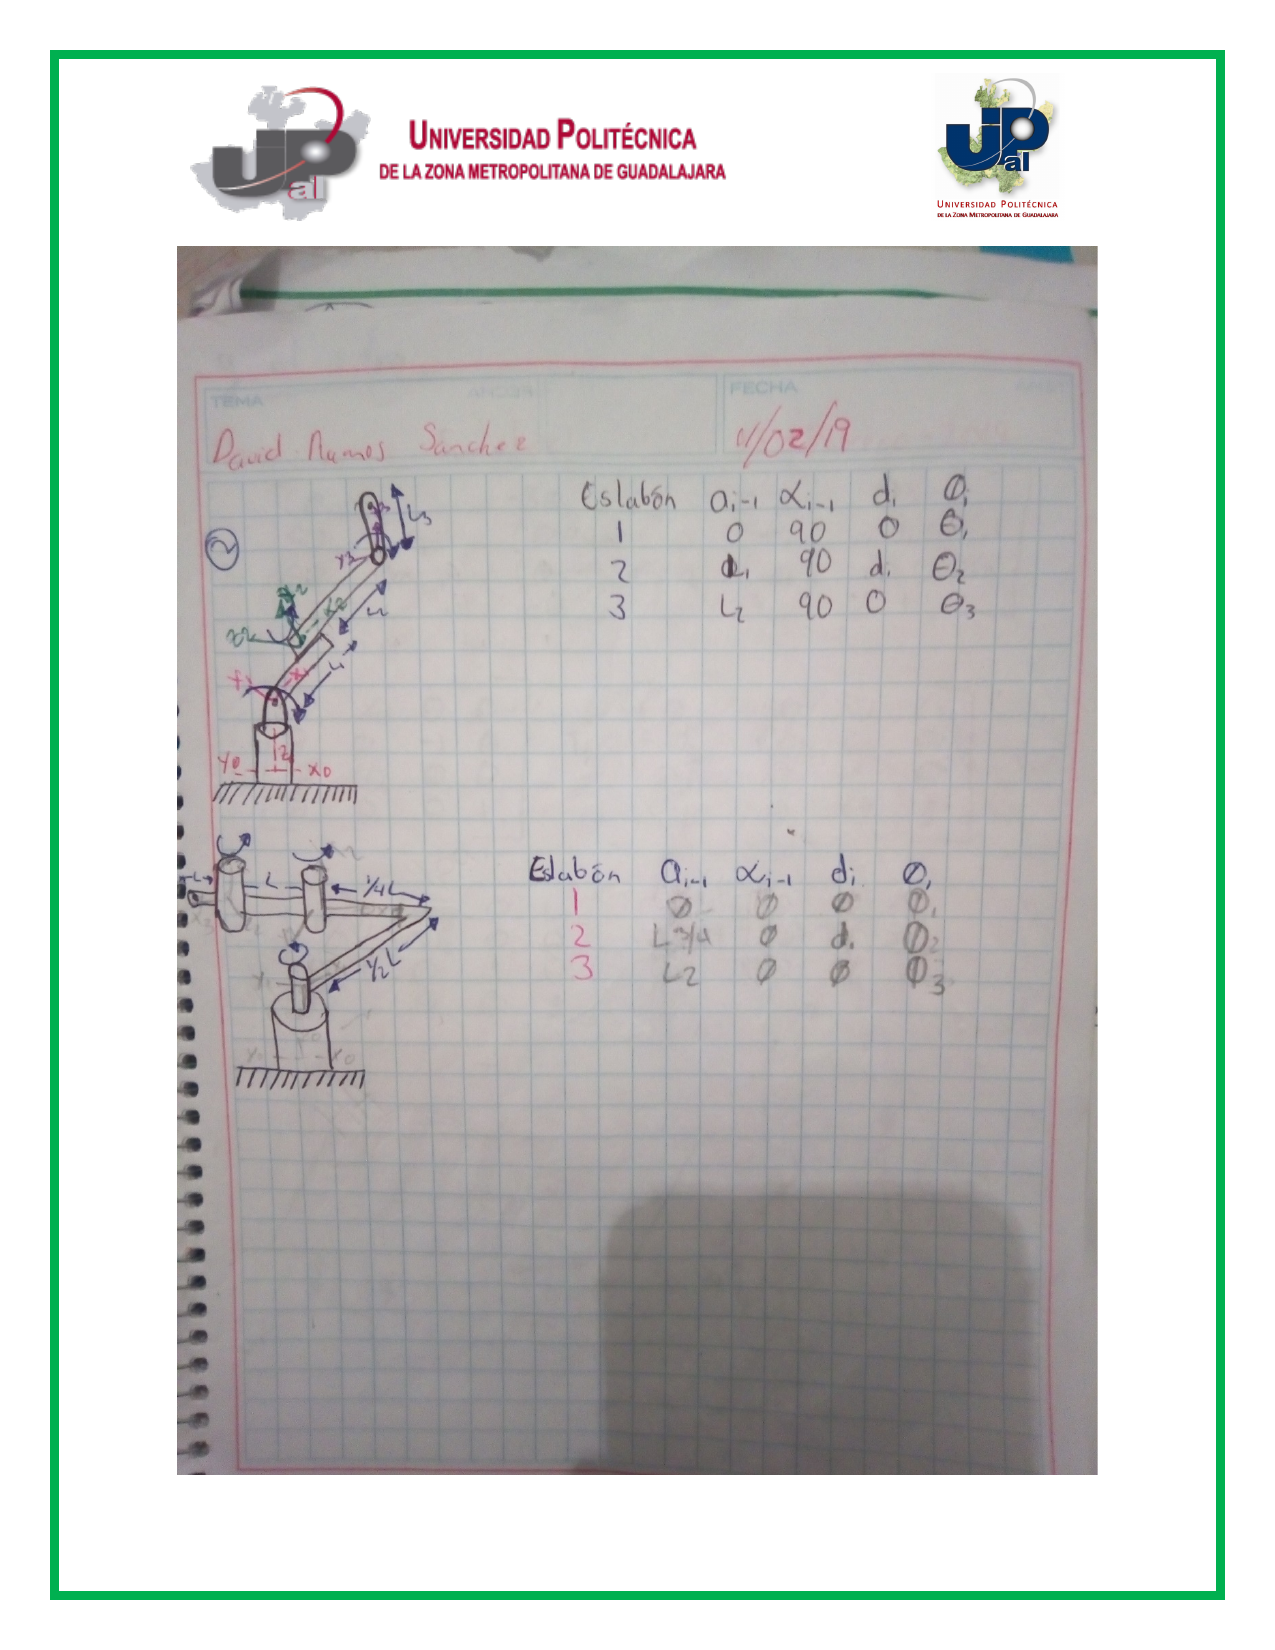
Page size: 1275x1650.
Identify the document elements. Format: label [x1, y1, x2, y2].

picture [930, 73, 1065, 221]
picture [177, 85, 748, 221]
picture [177, 246, 1098, 1475]
